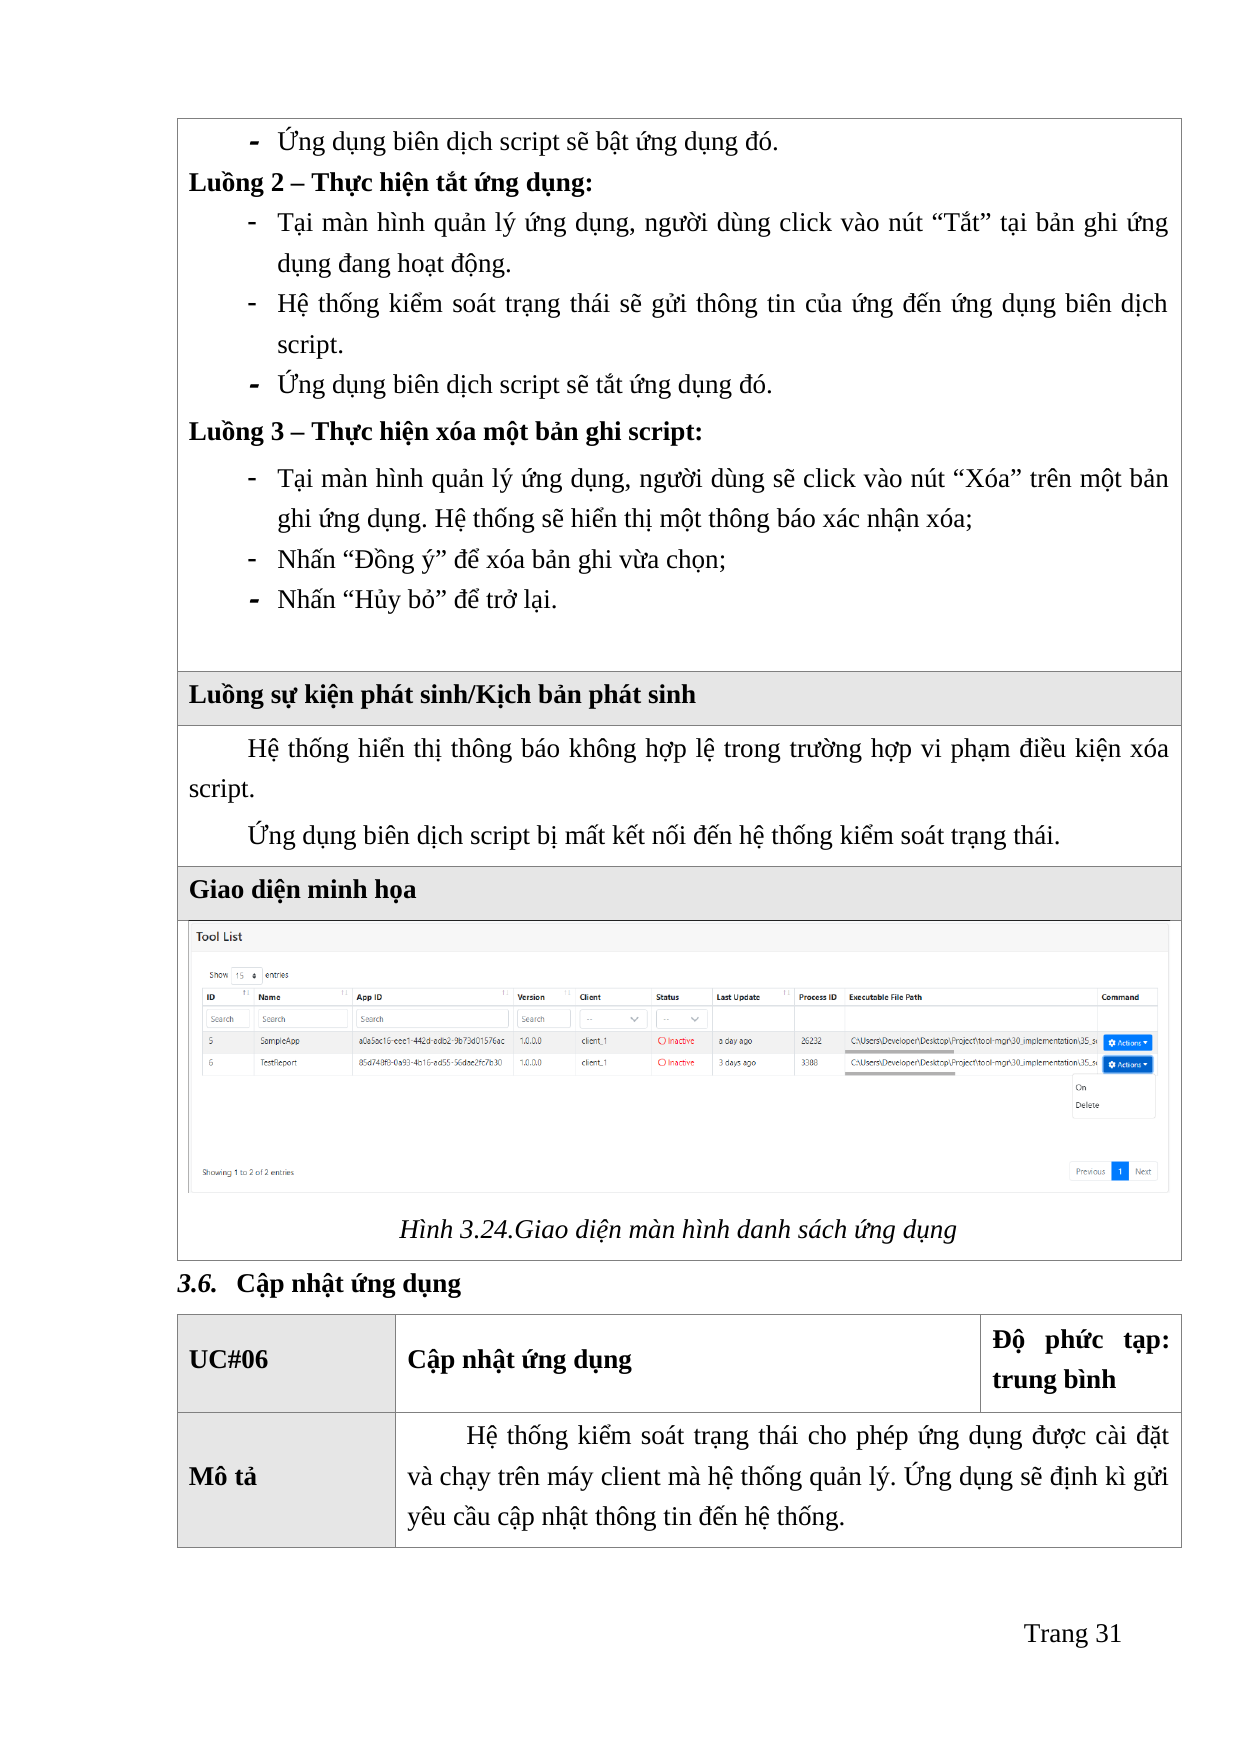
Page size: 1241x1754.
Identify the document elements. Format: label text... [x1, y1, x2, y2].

table_cell Giao diện minh họa [178, 867, 1181, 920]
table_cell Hệ thống hiển thị thông báo không hợp lệ trong trường hợp vi phạm điều kiện xóa script. Ứng dụng biên dịch script bị mất kết nối đến hệ thống kiểm soát trạng thái. [178, 726, 1181, 866]
table_header Cập nhật ứng dụng [396, 1315, 980, 1412]
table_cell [178, 119, 1181, 671]
table_cell Hệ thống kiểm soát trạng thái cho phép ứng dụng được cài đặt và chạy trên máy client mà hệ thống quản lý. Ứng dụng sẽ định kì gửi yêu cầu cập nhật thông tin đến hệ thống. [396, 1413, 1181, 1547]
subtitle Cập nhật ứng dụng [177, 1267, 1122, 1298]
picture [188, 920, 1171, 1193]
table_header UC#06 [178, 1315, 395, 1412]
table_header Độ phức tạp: trung bình [981, 1315, 1181, 1412]
table_cell Mô tả [178, 1413, 395, 1547]
table_cell Luồng sự kiện phát sinh/Kịch bản phát sinh [178, 672, 1181, 725]
